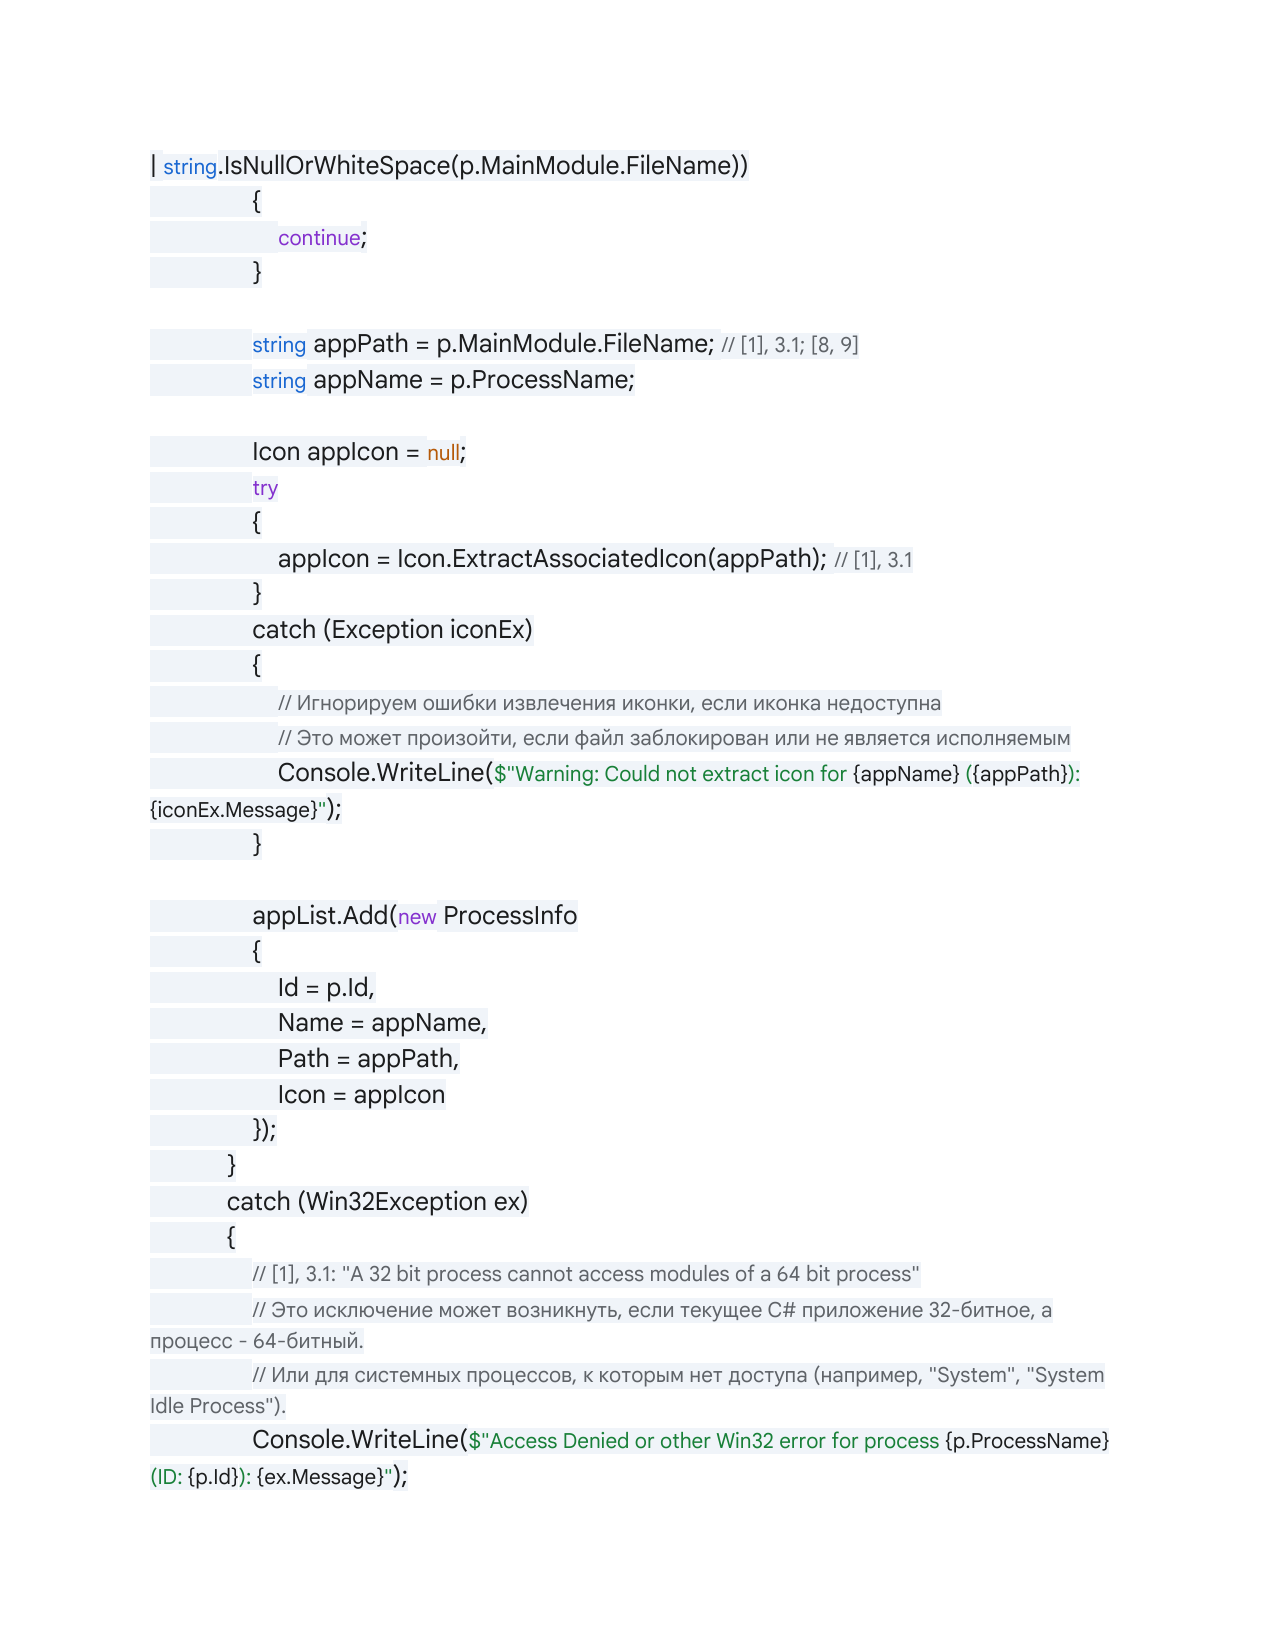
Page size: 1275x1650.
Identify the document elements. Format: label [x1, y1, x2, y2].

text [150, 150, 1125, 1491]
